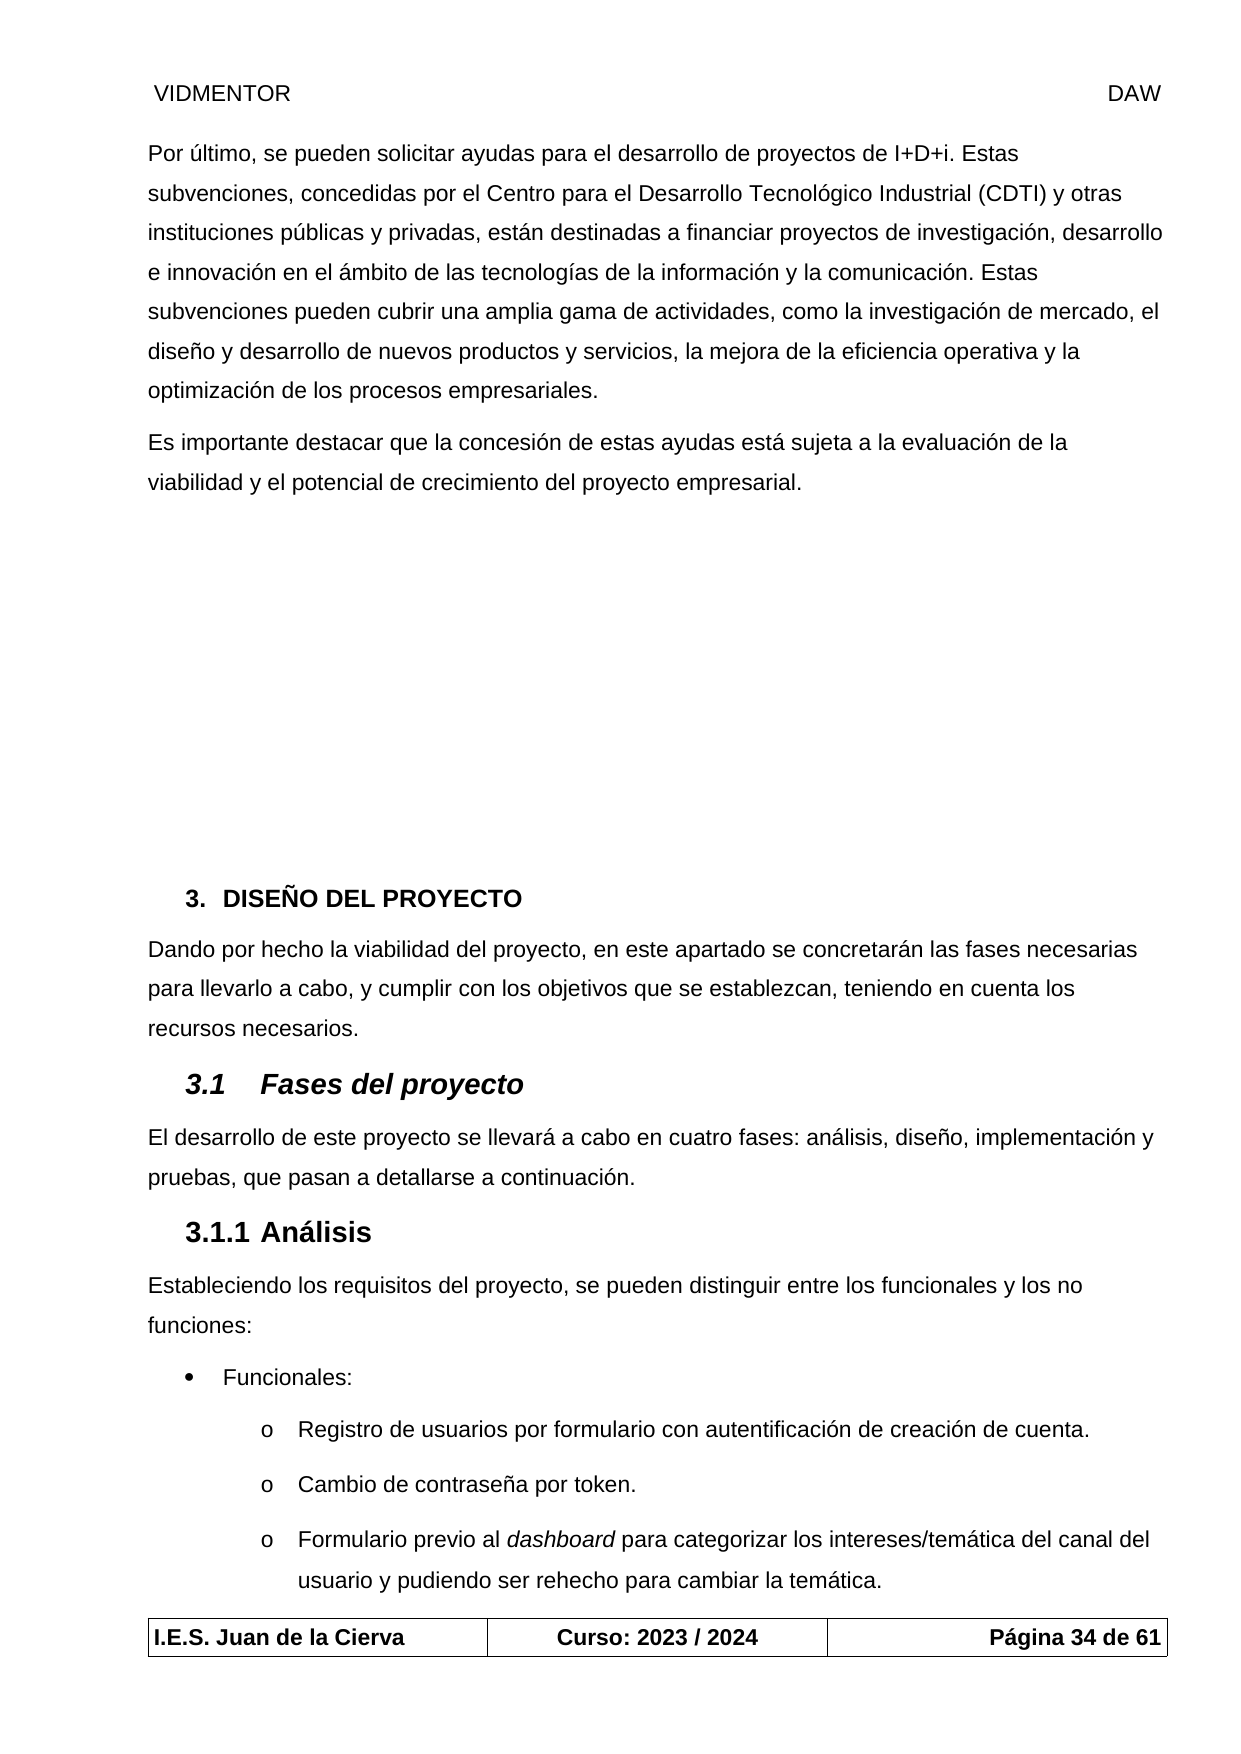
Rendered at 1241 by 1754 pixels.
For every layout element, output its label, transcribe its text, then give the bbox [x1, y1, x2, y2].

list Funcionales: [185, 1364, 1167, 1390]
subtitle Fases del proyecto [185, 1067, 1167, 1100]
list Formulario previo al dashboard para categorizar los intereses/temática del canal del usuario y pudiendo ser rehecho para cambiar la temática. [260, 1526, 1167, 1593]
text Por último, se pueden solicitar ayudas para el desarrollo de proyectos de I+D+i. Estas subvenciones, concedidas por el Centro para el Desarrollo Tecnológico Industrial (CDTI) y otras instituciones públicas y privadas, están destinadas a financiar proyectos de investigación, desarrollo e innovación en el ámbito de las tecnologías de la información y la comunicación. Estas subvenciones pueden cubrir una amplia gama de actividades, como la investigación de mercado, el diseño y desarrollo de nuevos productos y servicios, la mejora de la eficiencia operativa y la optimización de los procesos empresariales. [148, 140, 1167, 403]
list Registro de usuarios por formulario con autentificación de creación de cuenta. [260, 1416, 1167, 1444]
subtitle Análisis [185, 1215, 1167, 1249]
text Es importante destacar que la concesión de estas ayudas está sujeta a la evaluación de la viabilidad y el potencial de crecimiento del proyecto empresarial. [148, 429, 1167, 495]
subtitle DISEÑO DEL PROYECTO [185, 883, 1167, 912]
text Dando por hecho la viabilidad del proyecto, en este apartado se concretarán las fases necesarias para llevarlo a cabo, y cumplir con los objetivos que se establezcan, teniendo en cuenta los recursos necesarios. [148, 936, 1167, 1041]
text Estableciendo los requisitos del proyecto, se pueden distinguir entre los funcionales y los no funciones: [148, 1272, 1167, 1338]
list Cambio de contraseña por token. [260, 1471, 1167, 1499]
text El desarrollo de este proyecto se llevará a cabo en cuatro fases: análisis, diseño, implementación y pruebas, que pasan a detallarse a continuación. [148, 1124, 1167, 1190]
